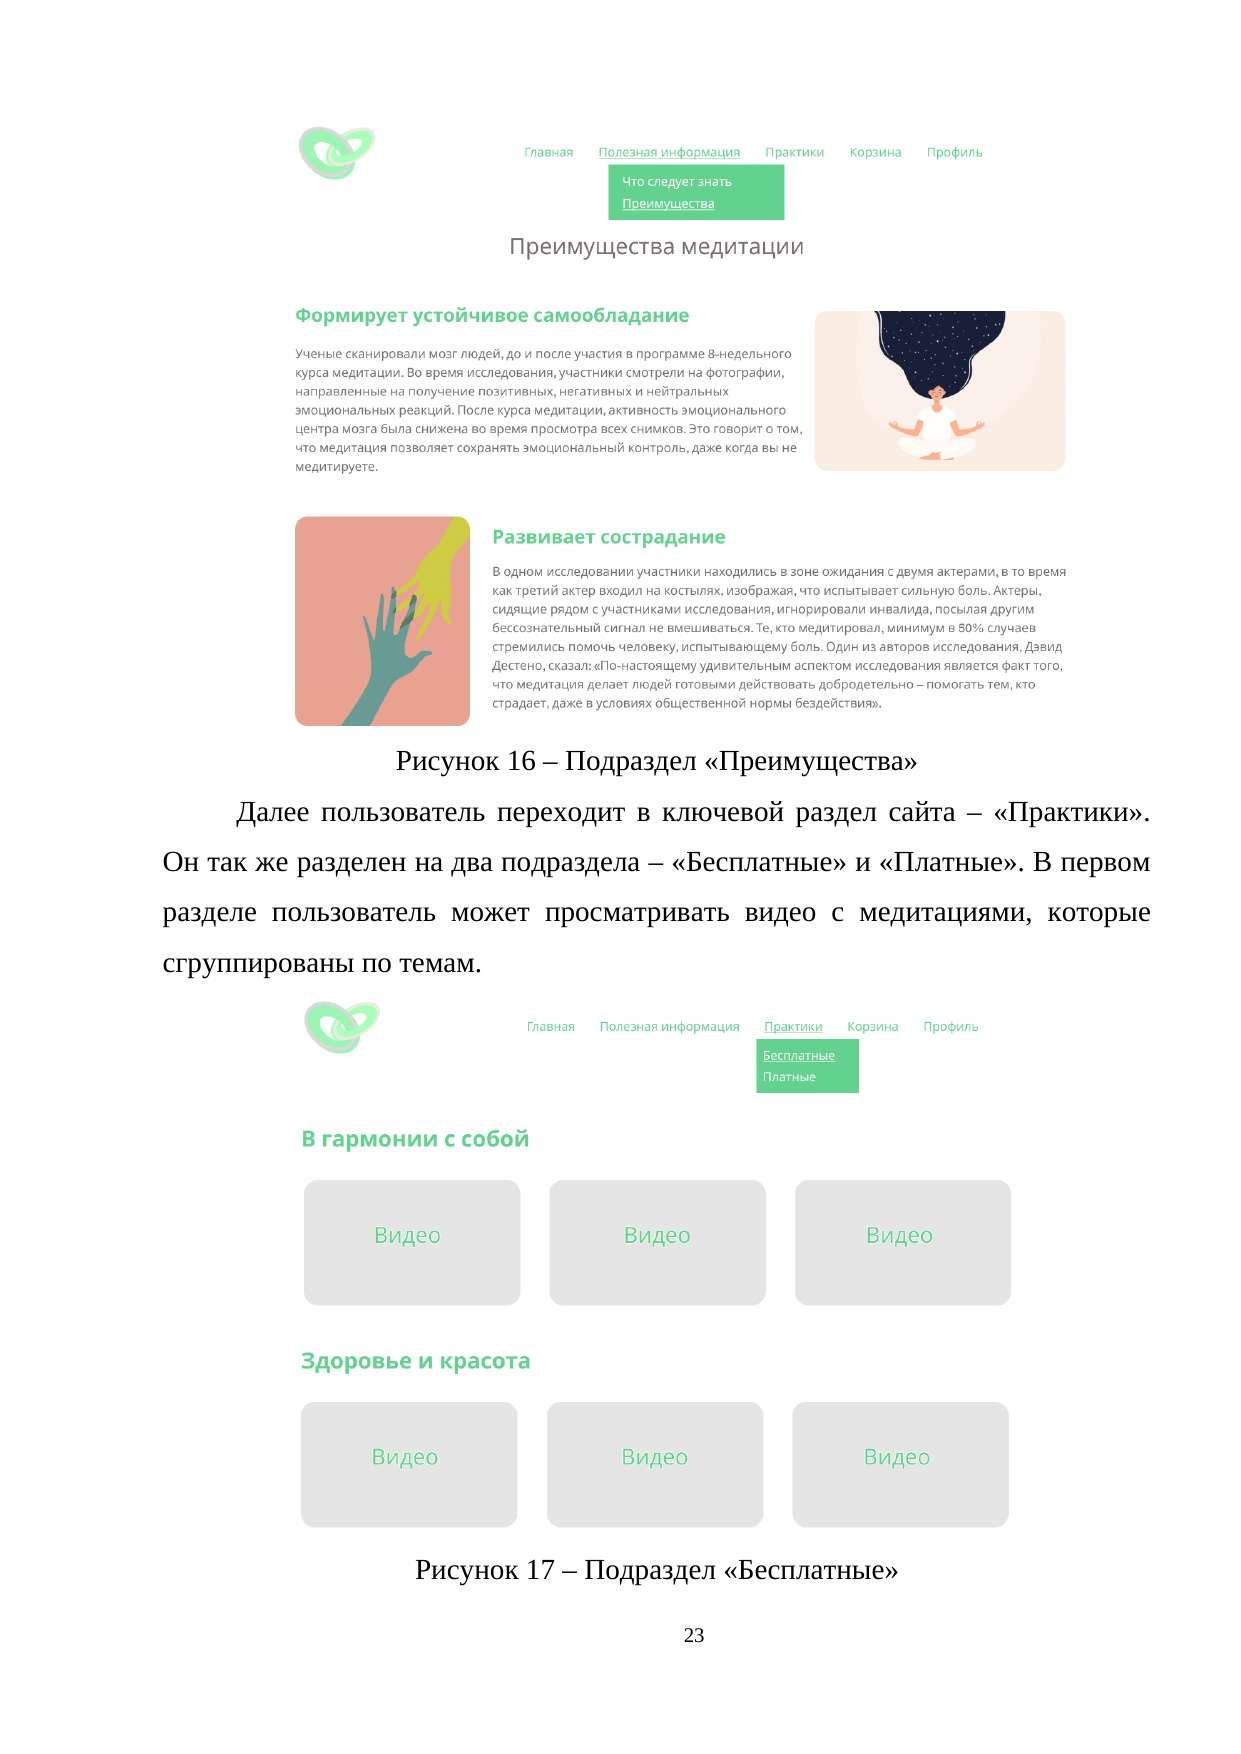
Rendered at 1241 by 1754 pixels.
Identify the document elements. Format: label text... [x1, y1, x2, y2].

text Рисунок 17 – Подраздел «Бесплатные» [162, 1552, 1152, 1586]
picture [213, 995, 1101, 1539]
text Рисунок 16 – Подраздел «Преимущества» [162, 743, 1152, 777]
text Далее пользователь переходит в ключевой раздел сайта – «Практики». Он так же разделен на два подраздела – «Бесплатные» и «Платные». В первом разделе пользователь может просматривать видео с медитациями, которые сгруппированы по темам. [162, 794, 1152, 978]
picture [207, 118, 1107, 730]
